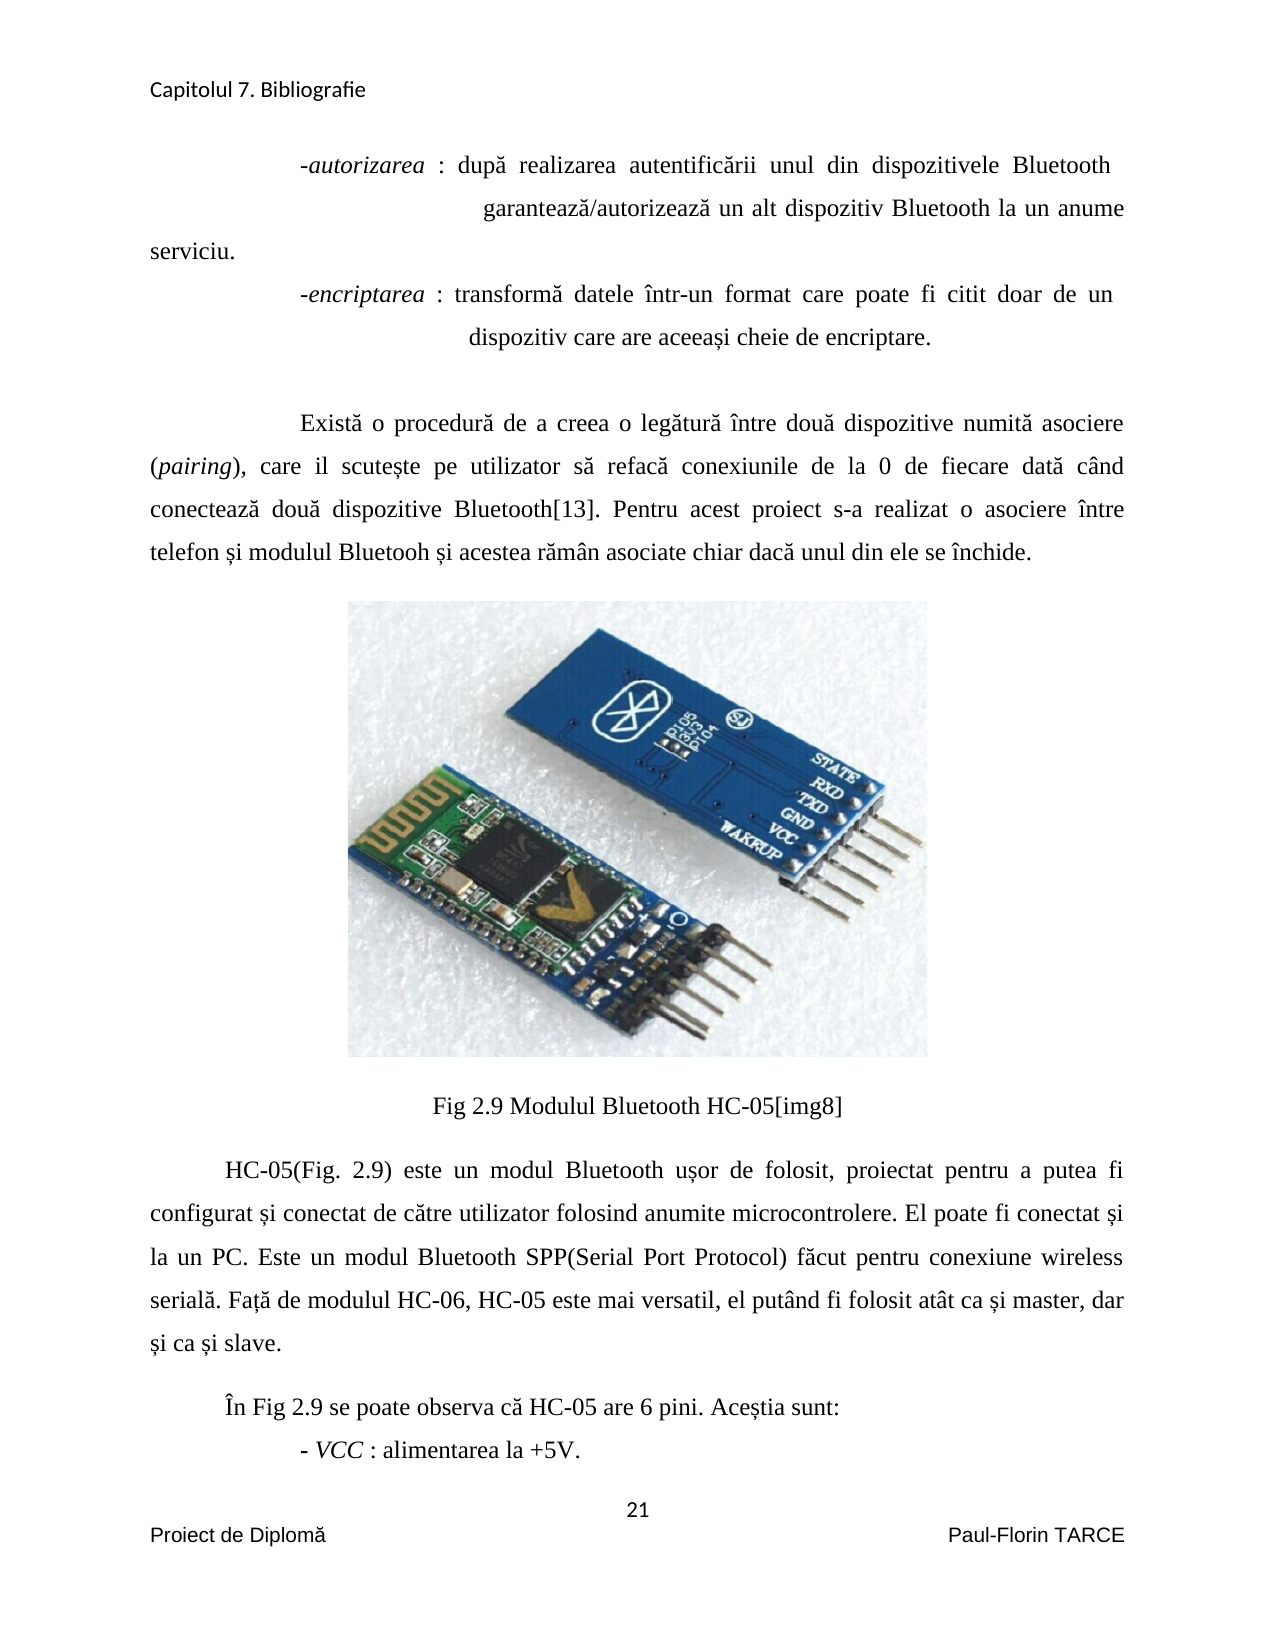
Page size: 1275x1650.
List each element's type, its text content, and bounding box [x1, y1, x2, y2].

text HC-05(Fig. 2.9) este un modul Bluetooth ușor de folosit, proiectat pentru a putea fi configurat și conectat de către utilizator folosind anumite microcontrolere. El poate fi conectat și la un PC. Este un modul Bluetooth SPP(Serial Port Protocol) făcut pentru conexiune wireless serială. Față de modulul HC-06, HC-05 este mai versatil, el putând fi folosit atât ca și master, dar și ca și slave. [150, 1155, 1125, 1357]
text Fig 2.9 Modulul Bluetooth HC-05[img8] [150, 1091, 1125, 1120]
text -autorizarea : după realizarea autentificării unul din dispozitivele Bluetooth garantează/autorizează un alt dispozitiv Bluetooth la un anume serviciu. [150, 150, 1125, 265]
text - VCC : alimentarea la +5V. [150, 1435, 1125, 1464]
picture [347, 601, 928, 1057]
text -encriptarea : transformă datele într-un format care poate fi citit doar de un dispozitiv care are aceeași cheie de encriptare. [150, 279, 1125, 351]
text În Fig 2.9 se poate observa că HC-05 are 6 pini. Aceștia sunt: [150, 1392, 1125, 1421]
text Există o procedură de a creea o legătură între două dispozitive numită asociere (pairing), care il scutește pe utilizator să refacă conexiunile de la 0 de fiecare dată când conectează două dispozitive Bluetooth[13]. Pentru acest proiect s-a realizat o asociere între telefon și modulul Bluetooh și acestea rămân asociate chiar dacă unul din ele se închide. [150, 408, 1125, 566]
